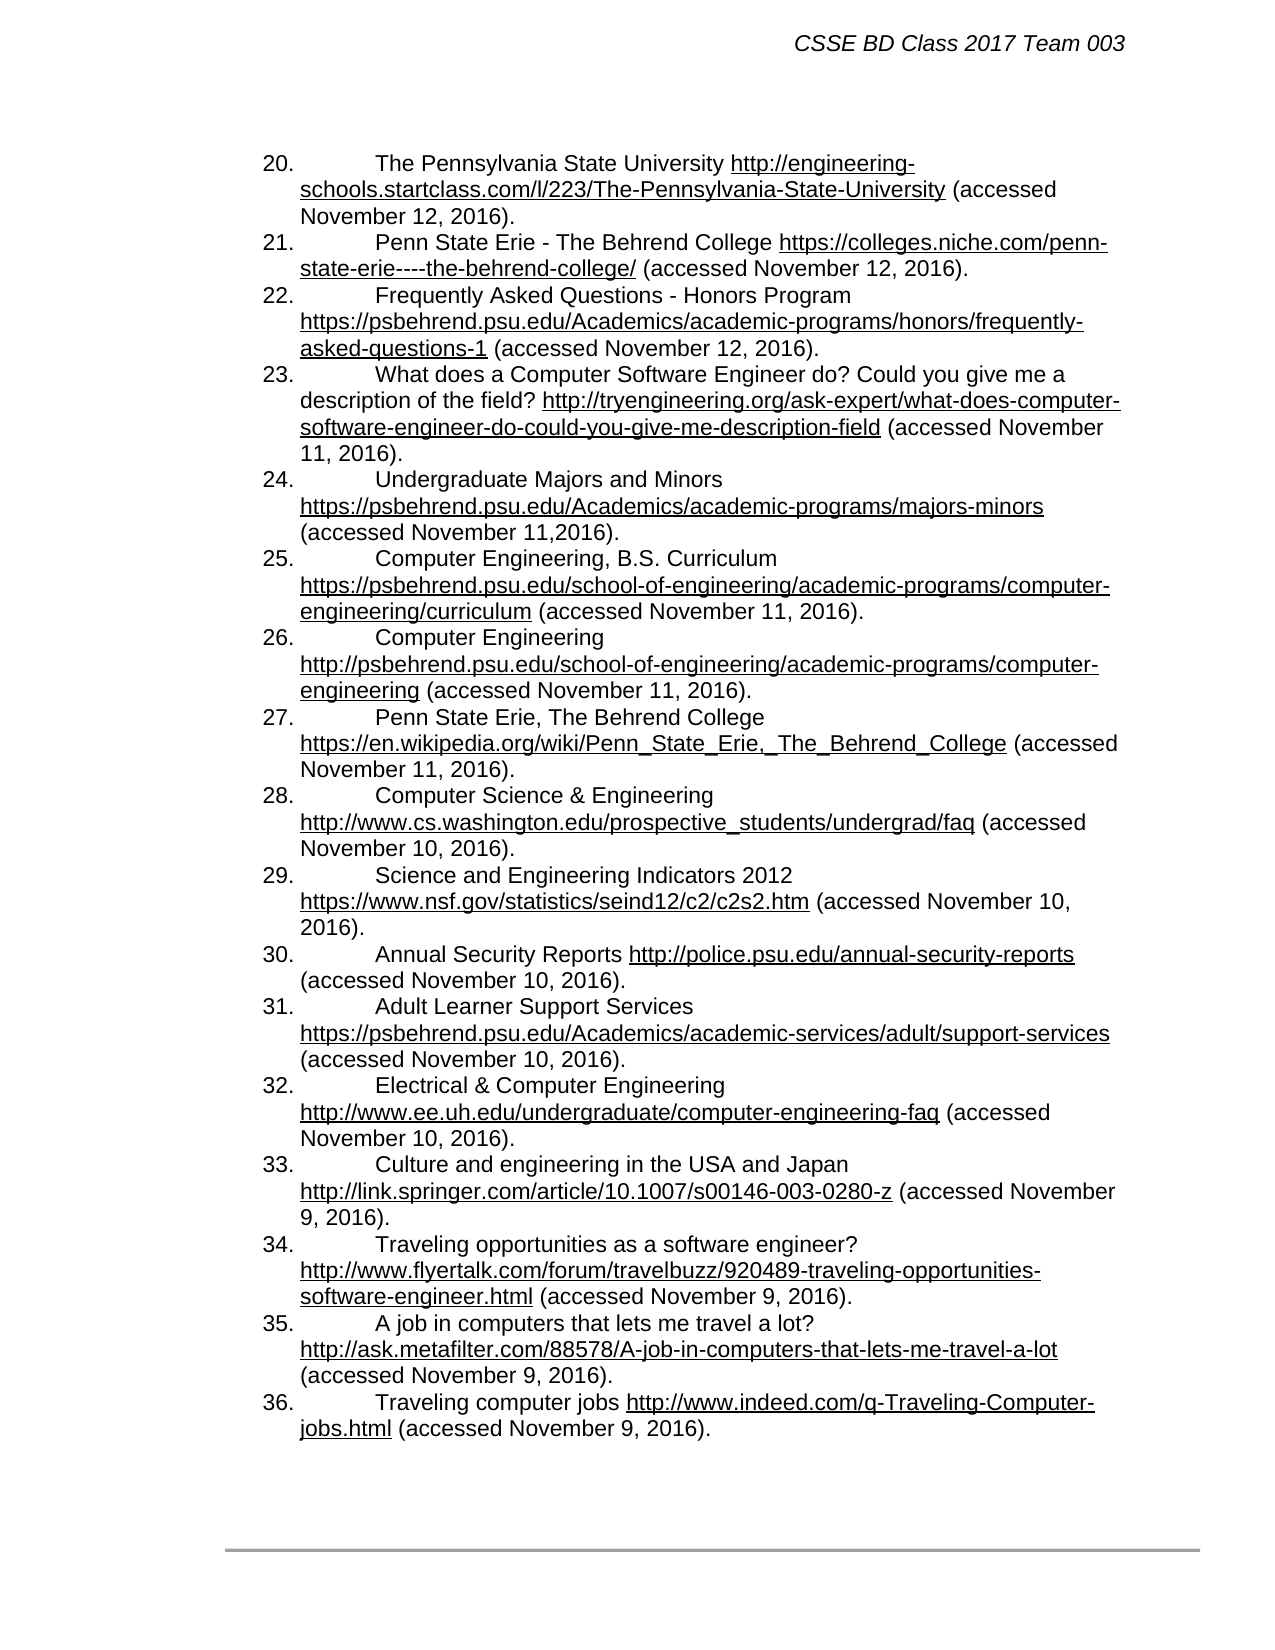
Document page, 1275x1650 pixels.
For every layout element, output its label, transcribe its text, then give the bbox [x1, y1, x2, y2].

list The Pennsylvania State University http://engineering-schools.startclass.com/l/223/The-Pennsylvania-State-University (accessed November 12, 2016). [262, 150, 1125, 229]
list Undergraduate Majors and Minors https://psbehrend.psu.edu/Academics/academic-programs/majors-minors (accessed November 11,2016). [262, 466, 1125, 545]
list Computer Science & Engineering http://www.cs.washington.edu/prospective_students/undergrad/faq (accessed November 10, 2016). [262, 782, 1125, 862]
list Computer Engineering, B.S. Curriculum https://psbehrend.psu.edu/school-of-engineering/academic-programs/computer-engineering/curriculum (accessed November 11, 2016). [262, 545, 1125, 624]
list Computer Engineering http://psbehrend.psu.edu/school-of-engineering/academic-programs/computer-engineering (accessed November 11, 2016). [262, 624, 1125, 703]
list Traveling opportunities as a software engineer? http://www.flyertalk.com/forum/travelbuzz/920489-traveling-opportunities-software-engineer.html (accessed November 9, 2016). [262, 1231, 1125, 1309]
list Electrical & Computer Engineering http://www.ee.uh.edu/undergraduate/computer-engineering-faq (accessed November 10, 2016). [262, 1072, 1125, 1151]
list Penn State Erie - The Behrend College https://colleges.niche.com/penn-state-erie----the-behrend-college/ (accessed November 12, 2016). [262, 229, 1125, 282]
list Annual Security Reports http://police.psu.edu/annual-security-reports (accessed November 10, 2016). [262, 941, 1125, 993]
list Culture and engineering in the USA and Japan http://link.springer.com/article/10.1007/s00146-003-0280-z (accessed November 9, 2016). [262, 1151, 1125, 1231]
list Science and Engineering Indicators 2012 https://www.nsf.gov/statistics/seind12/c2/c2s2.htm (accessed November 10, 2016). [262, 862, 1125, 941]
list Traveling computer jobs http://www.indeed.com/q-Traveling-Computer-jobs.html (accessed November 9, 2016). [262, 1389, 1125, 1441]
list Penn State Erie, The Behrend College https://en.wikipedia.org/wiki/Penn_State_Erie,_The_Behrend_College (accessed November 11, 2016). [262, 703, 1125, 782]
list Frequently Asked Questions - Honors Program https://psbehrend.psu.edu/Academics/academic-programs/honors/frequently-asked-questions-1 (accessed November 12, 2016). [262, 282, 1125, 361]
list What does a Computer Software Engineer do? Could you give me a description of the field? http://tryengineering.org/ask-expert/what-does-computer-software-engineer-do-could-you-give-me-description-field (accessed November 11, 2016). [262, 361, 1125, 466]
list Adult Learner Support Services https://psbehrend.psu.edu/Academics/academic-services/adult/support-services (accessed November 10, 2016). [262, 993, 1125, 1072]
list A job in computers that lets me travel a lot? http://ask.metafilter.com/88578/A-job-in-computers-that-lets-me-travel-a-lot (accessed November 9, 2016). [262, 1309, 1125, 1389]
